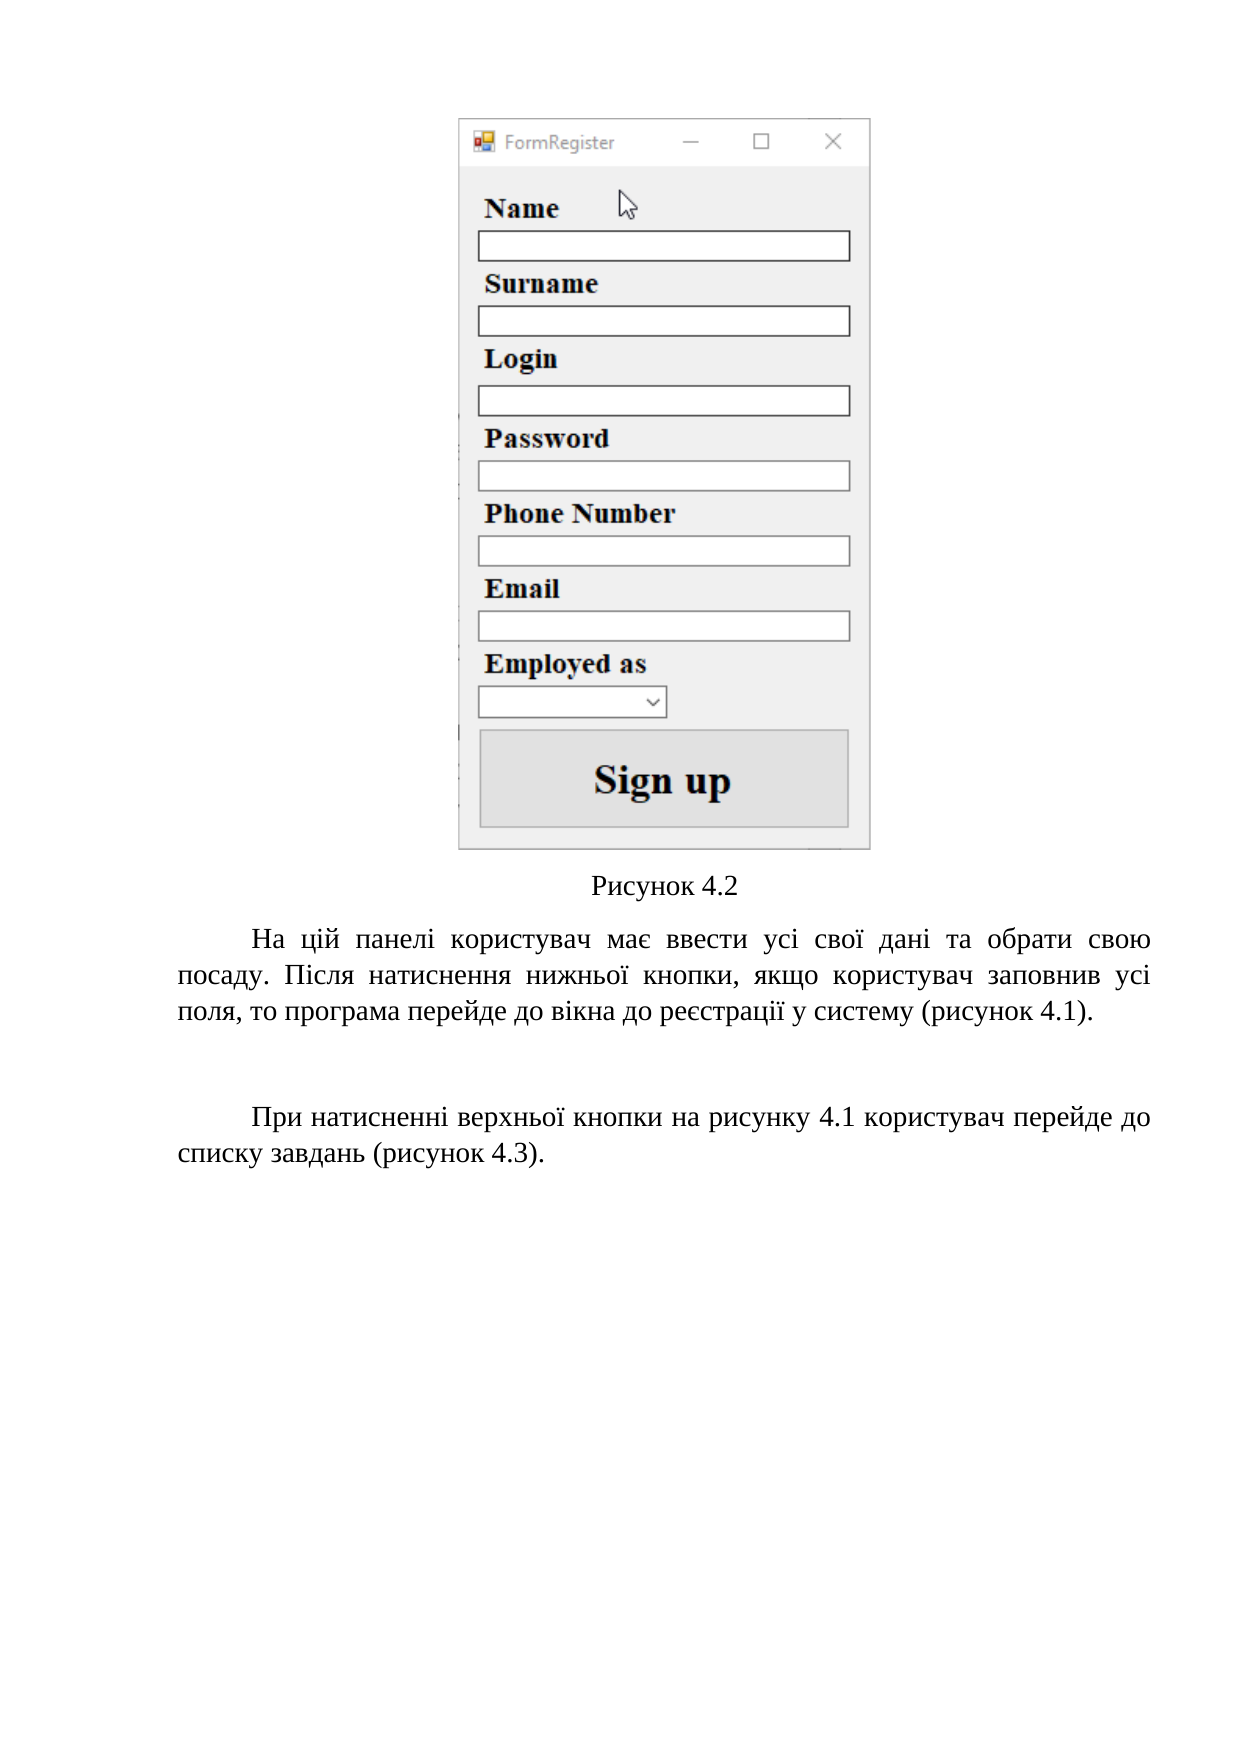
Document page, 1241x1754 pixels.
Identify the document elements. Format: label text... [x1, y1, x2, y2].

text Рисунок 4.2 [177, 868, 1152, 902]
text На цій панелі користувач має ввести усі свої дані та обрати свою посаду. Після натиснення нижньої кнопки, якщо користувач заповнив усі поля, то програма перейде до вікна до реєстрації у систему (рисунок 4.1). [177, 921, 1152, 1027]
picture [458, 118, 871, 850]
text При натисненні верхньої кнопки на рисунку 4.1 користувач перейде до списку завдань (рисунок 4.3). [177, 1099, 1152, 1168]
